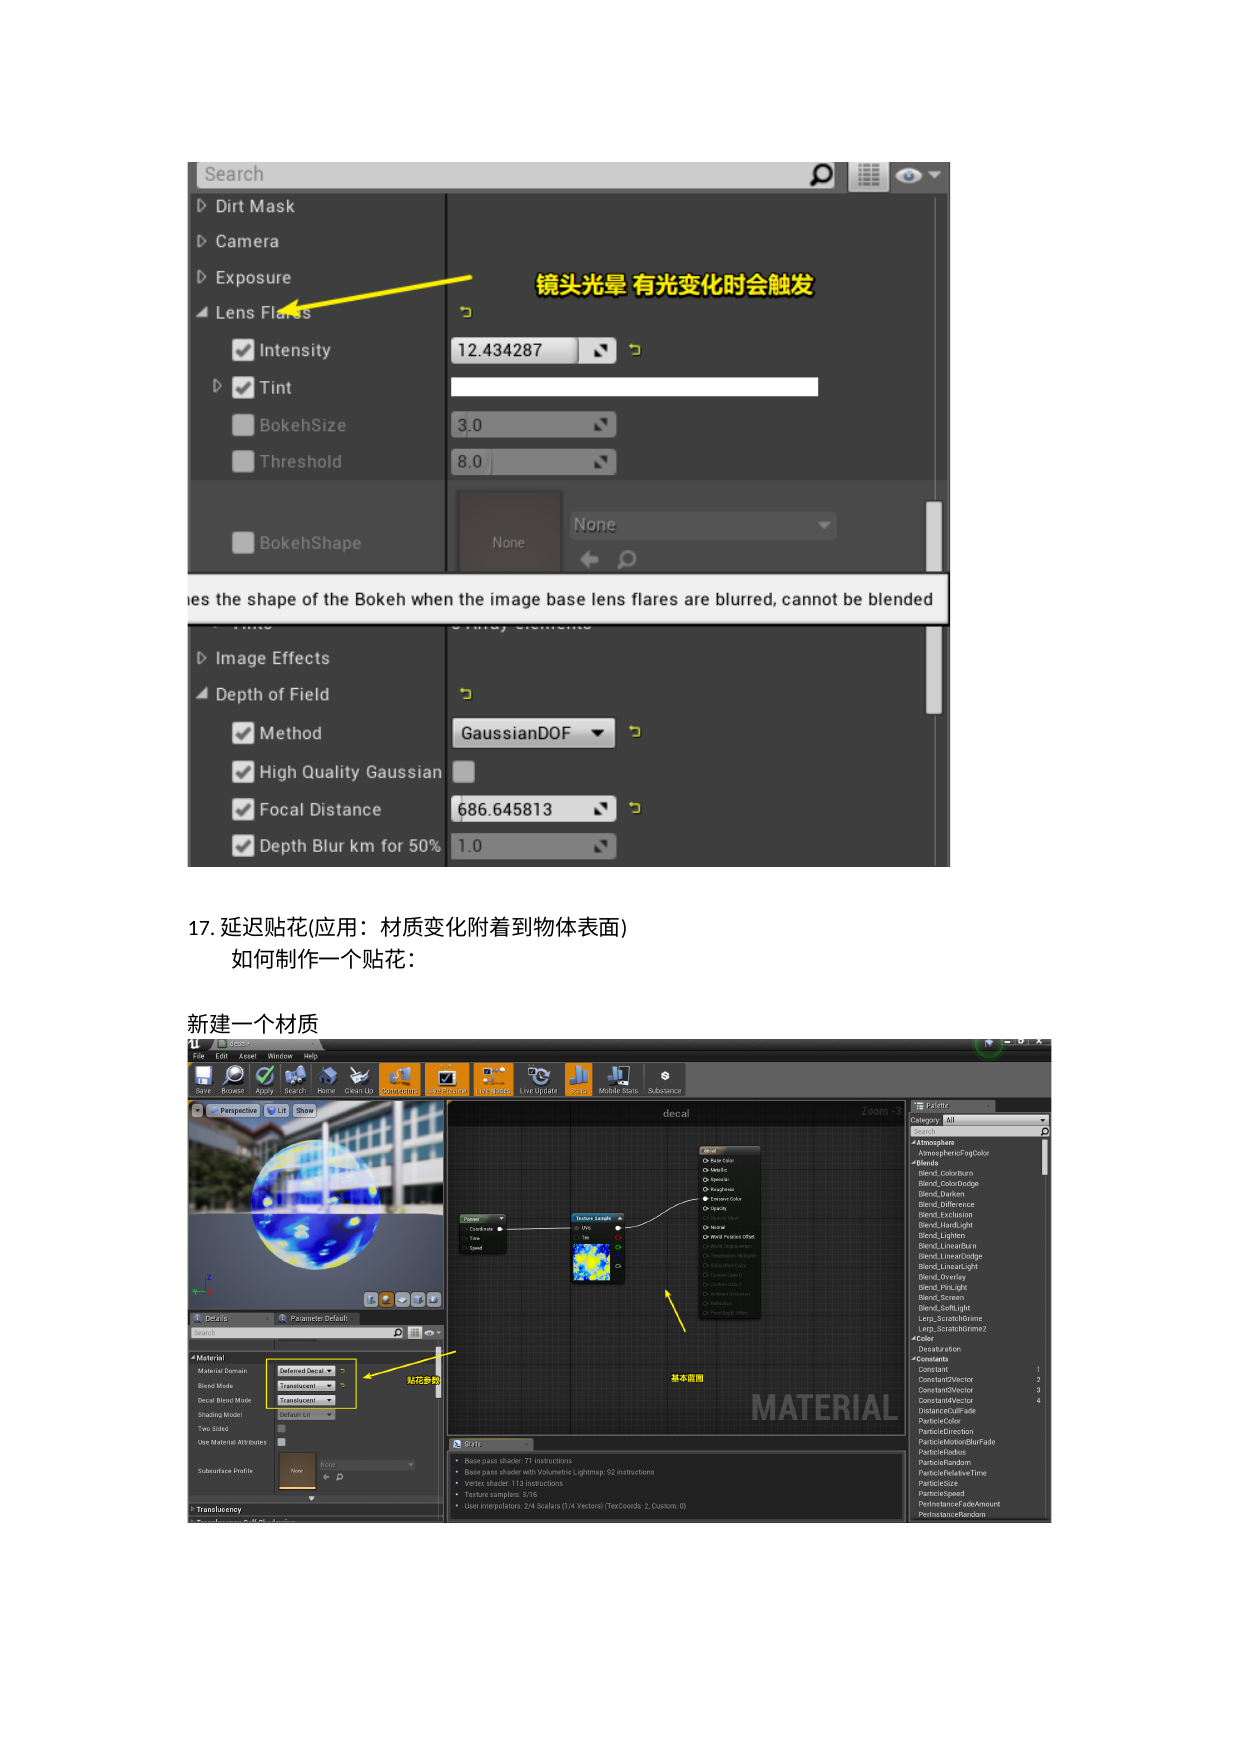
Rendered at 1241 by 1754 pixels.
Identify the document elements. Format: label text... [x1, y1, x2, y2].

list 延迟贴花(应用：材质变化附着到物体表面) [187, 909, 1053, 942]
picture [187, 1039, 1052, 1523]
picture [187, 162, 951, 867]
list 如何制作一个贴花： [187, 942, 1053, 974]
list 新建一个材质 [187, 1007, 1053, 1039]
